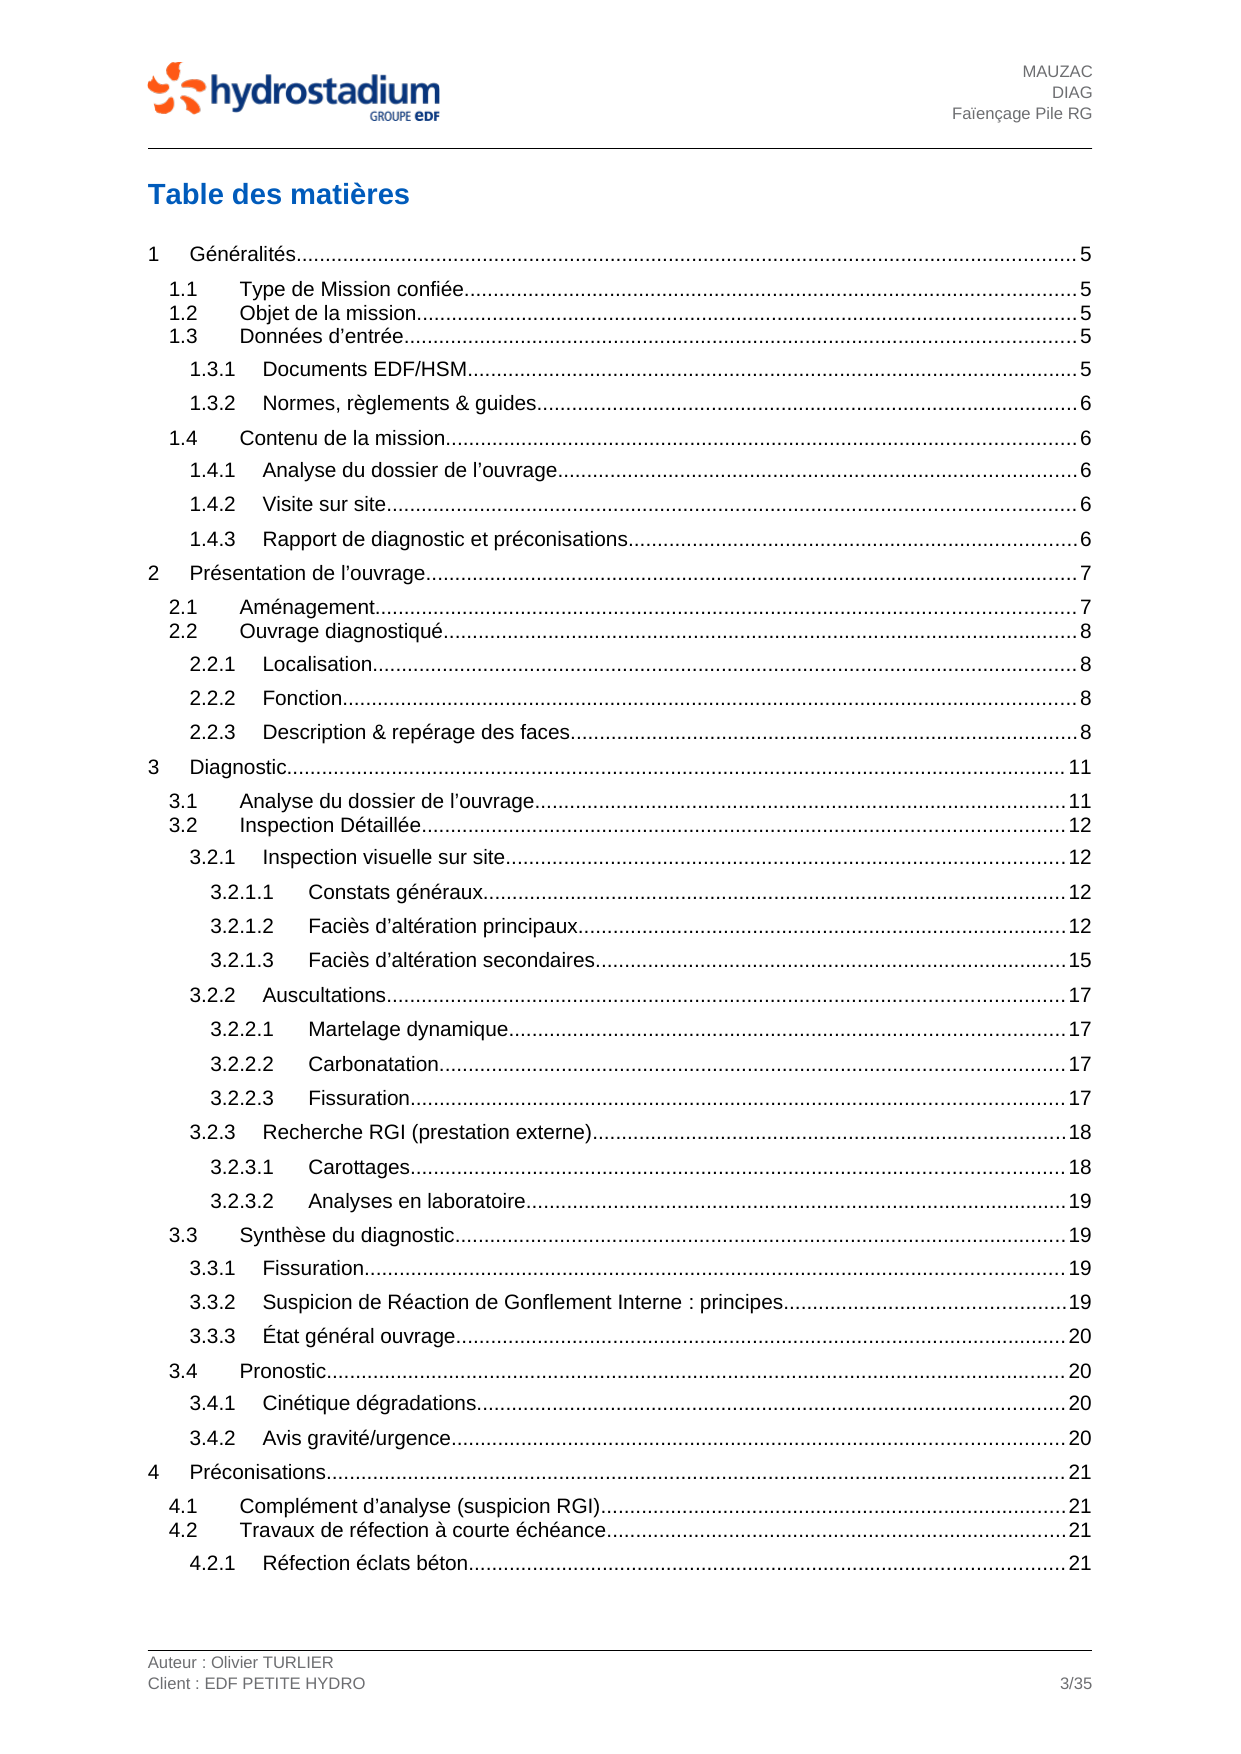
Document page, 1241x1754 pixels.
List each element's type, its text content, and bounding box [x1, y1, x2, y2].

text Table des matières [148, 177, 1092, 211]
picture [147, 62, 440, 121]
